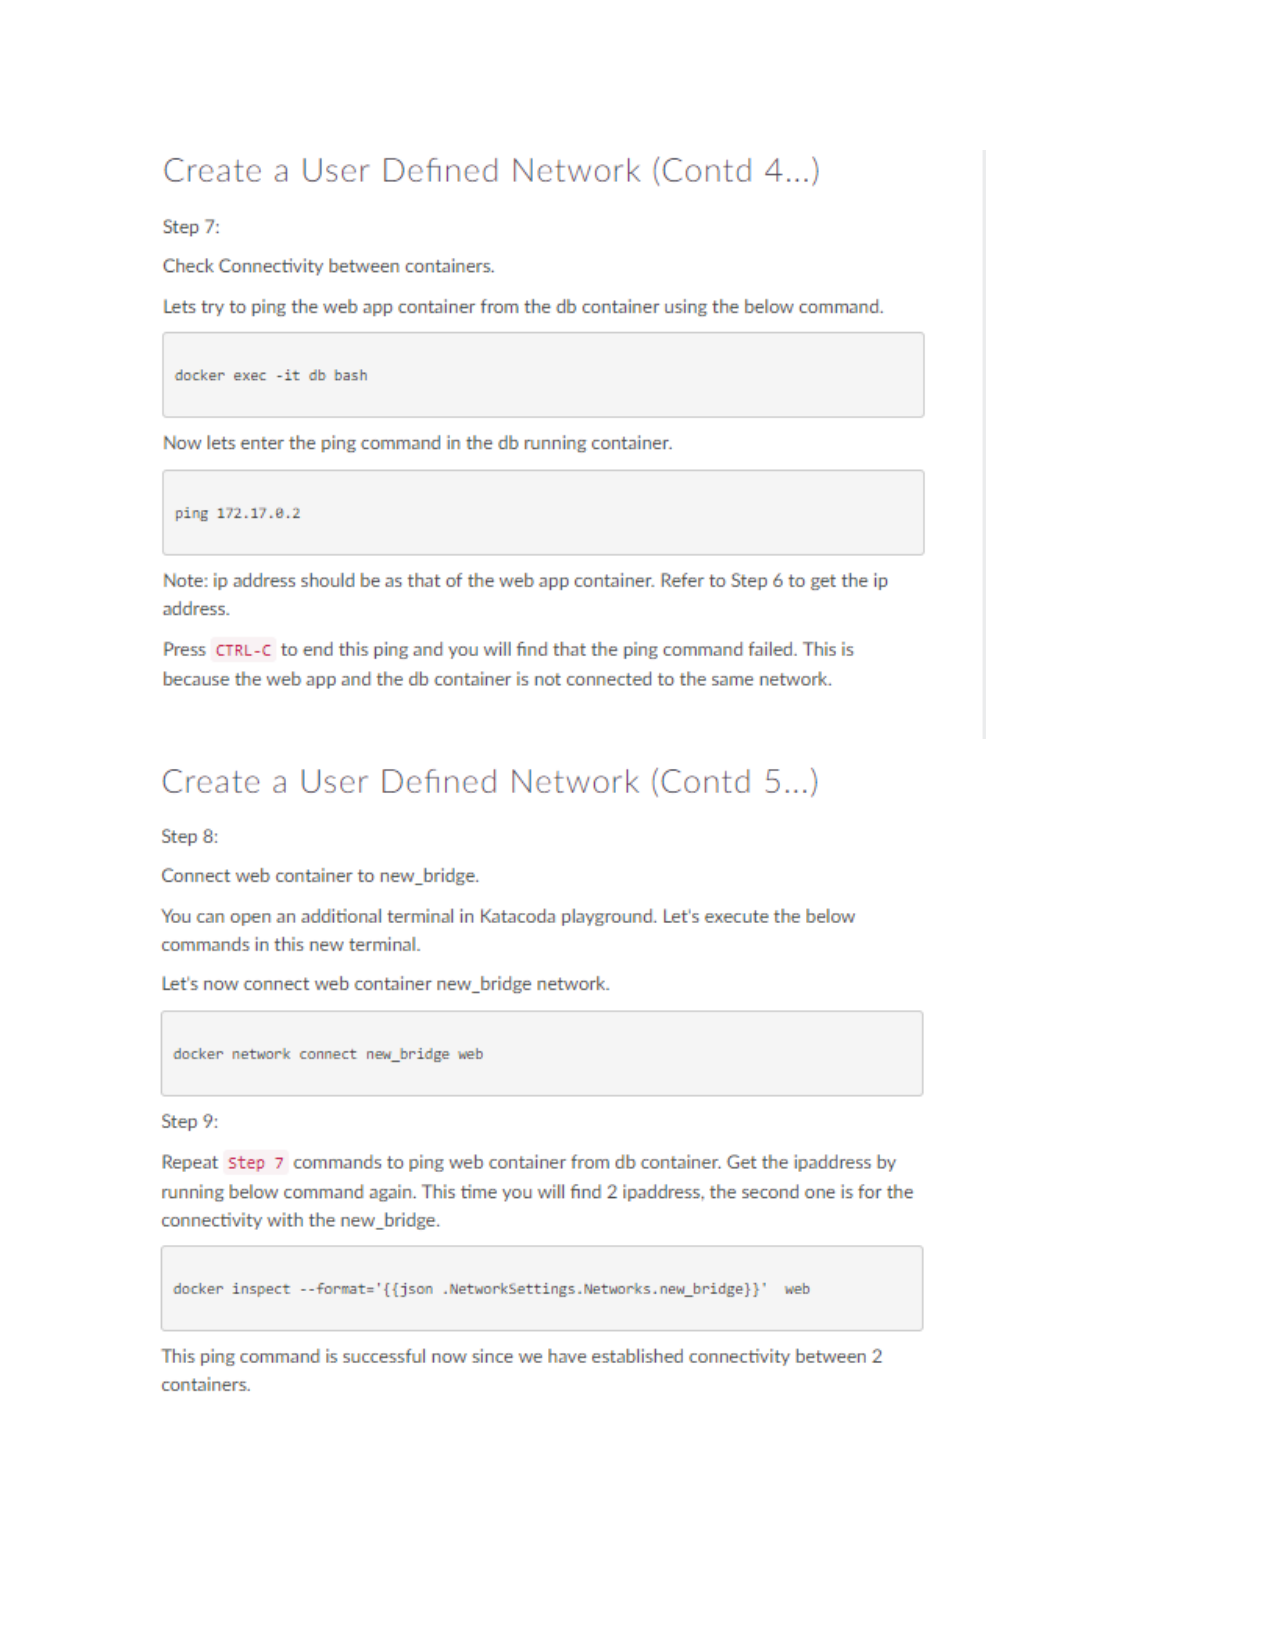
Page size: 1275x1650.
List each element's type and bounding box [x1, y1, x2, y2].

picture [150, 757, 977, 1410]
picture [150, 150, 986, 739]
